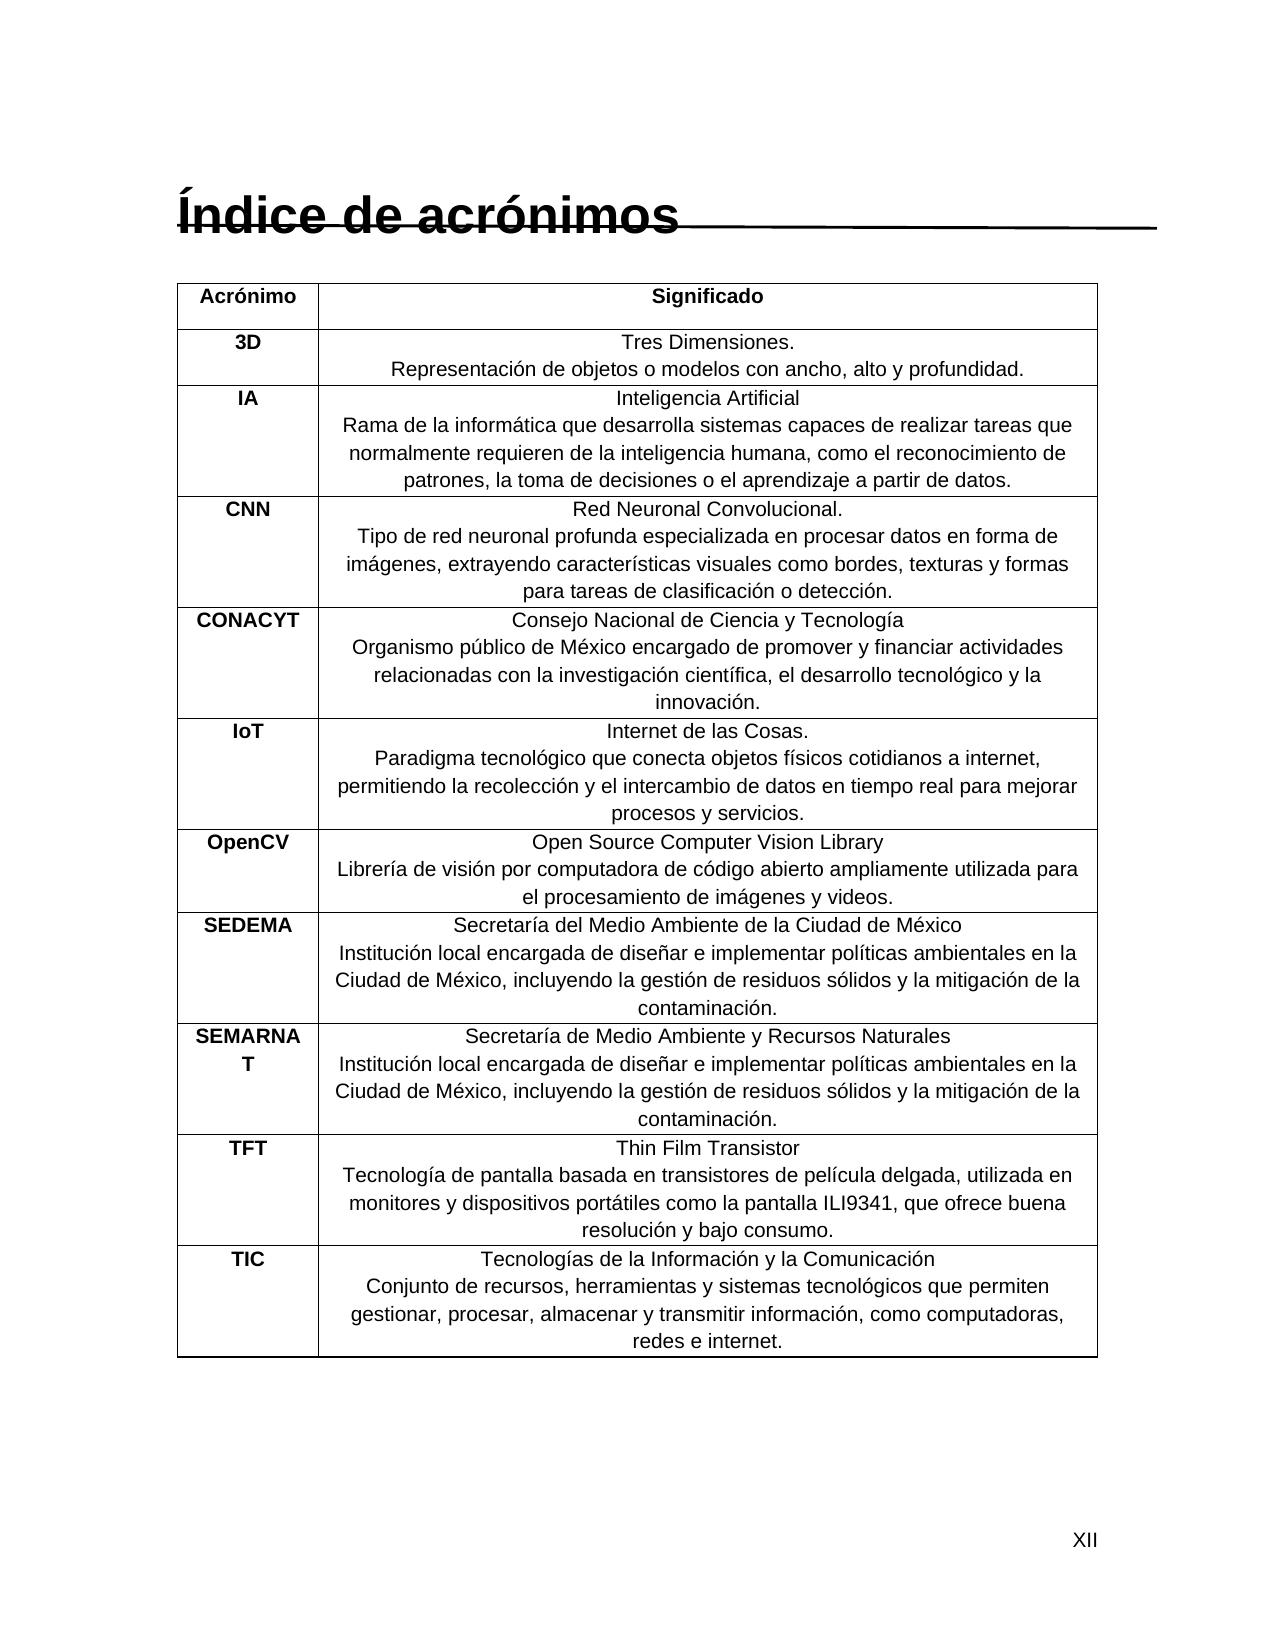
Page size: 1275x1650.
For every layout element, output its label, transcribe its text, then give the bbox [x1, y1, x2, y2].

table_cell CONACYT [178, 608, 318, 718]
table_cell Consejo Nacional de Ciencia y Tecnología Organismo público de México encargado de promover y financiar actividades relacionadas con la investigación científica, el desarrollo tecnológico y la innovación. [319, 608, 1097, 718]
table_header Significado [319, 284, 1097, 328]
table_cell SEMARNAT [178, 1024, 318, 1134]
table_cell Open Source Computer Vision Library Librería de visión por computadora de código abierto ampliamente utilizada para el procesamiento de imágenes y videos. [319, 830, 1097, 912]
table_cell Red Neuronal Convolucional. Tipo de red neuronal profunda especializada en procesar datos en forma de imágenes, extrayendo características visuales como bordes, texturas y formas para tareas de clasificación o detección. [319, 497, 1097, 607]
table_cell Thin Film Transistor Tecnología de pantalla basada en transistores de película delgada, utilizada en monitores y dispositivos portátiles como la pantalla ILI9341, que ofrece buena resolución y bajo consumo. [319, 1135, 1097, 1245]
table_cell TIC [178, 1246, 318, 1356]
table_cell Tecnologías de la Información y la Comunicación Conjunto de recursos, herramientas y sistemas tecnológicos que permiten gestionar, procesar, almacenar y transmitir información, como computadoras, redes e internet. [319, 1246, 1097, 1356]
table_cell OpenCV [178, 830, 318, 912]
table_cell TFT [178, 1135, 318, 1245]
table_cell SEDEMA [178, 913, 318, 1023]
table_cell Internet de las Cosas. Paradigma tecnológico que conecta objetos físicos cotidianos a internet, permitiendo la recolección y el intercambio de datos en tiempo real para mejorar procesos y servicios. [319, 719, 1097, 829]
subtitle Índice de acrónimos [177, 185, 1098, 245]
table_header Acrónimo [178, 284, 318, 328]
table_cell Inteligencia Artificial Rama de la informática que desarrolla sistemas capaces de realizar tareas que normalmente requieren de la inteligencia humana, como el reconocimiento de patrones, la toma de decisiones o el aprendizaje a partir de datos. [319, 386, 1097, 496]
table_cell Tres Dimensiones. Representación de objetos o modelos con ancho, alto y profundidad. [319, 330, 1097, 384]
table_cell IA [178, 386, 318, 496]
table_cell IoT [178, 719, 318, 829]
table_cell Secretaría de Medio Ambiente y Recursos Naturales Institución local encargada de diseñar e implementar políticas ambientales en la Ciudad de México, incluyendo la gestión de residuos sólidos y la mitigación de la contaminación. [319, 1024, 1097, 1134]
table_cell CNN [178, 497, 318, 607]
table_cell 3D [178, 330, 318, 384]
table_cell Secretaría del Medio Ambiente de la Ciudad de México Institución local encargada de diseñar e implementar políticas ambientales en la Ciudad de México, incluyendo la gestión de residuos sólidos y la mitigación de la contaminación. [319, 913, 1097, 1023]
